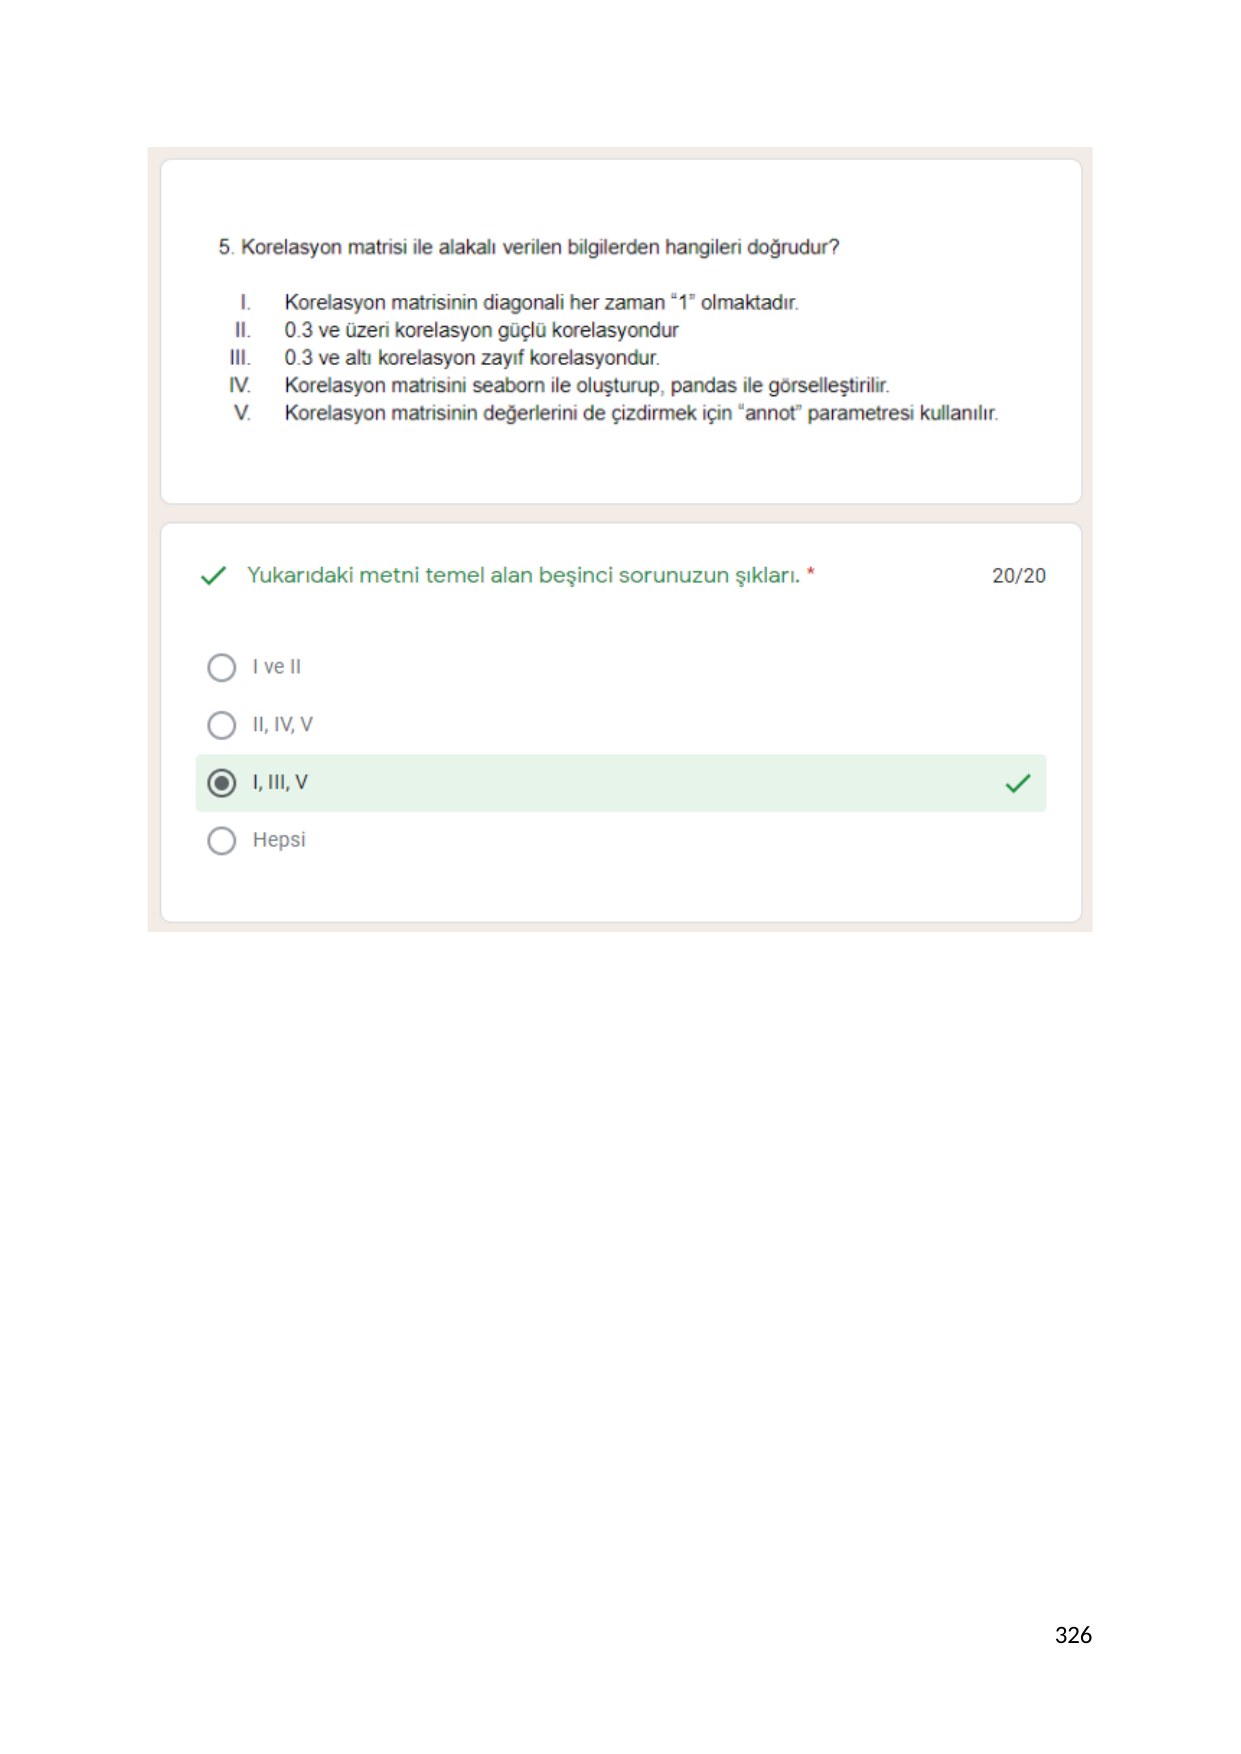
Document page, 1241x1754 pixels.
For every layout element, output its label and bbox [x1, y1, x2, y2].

picture [147, 147, 1093, 932]
